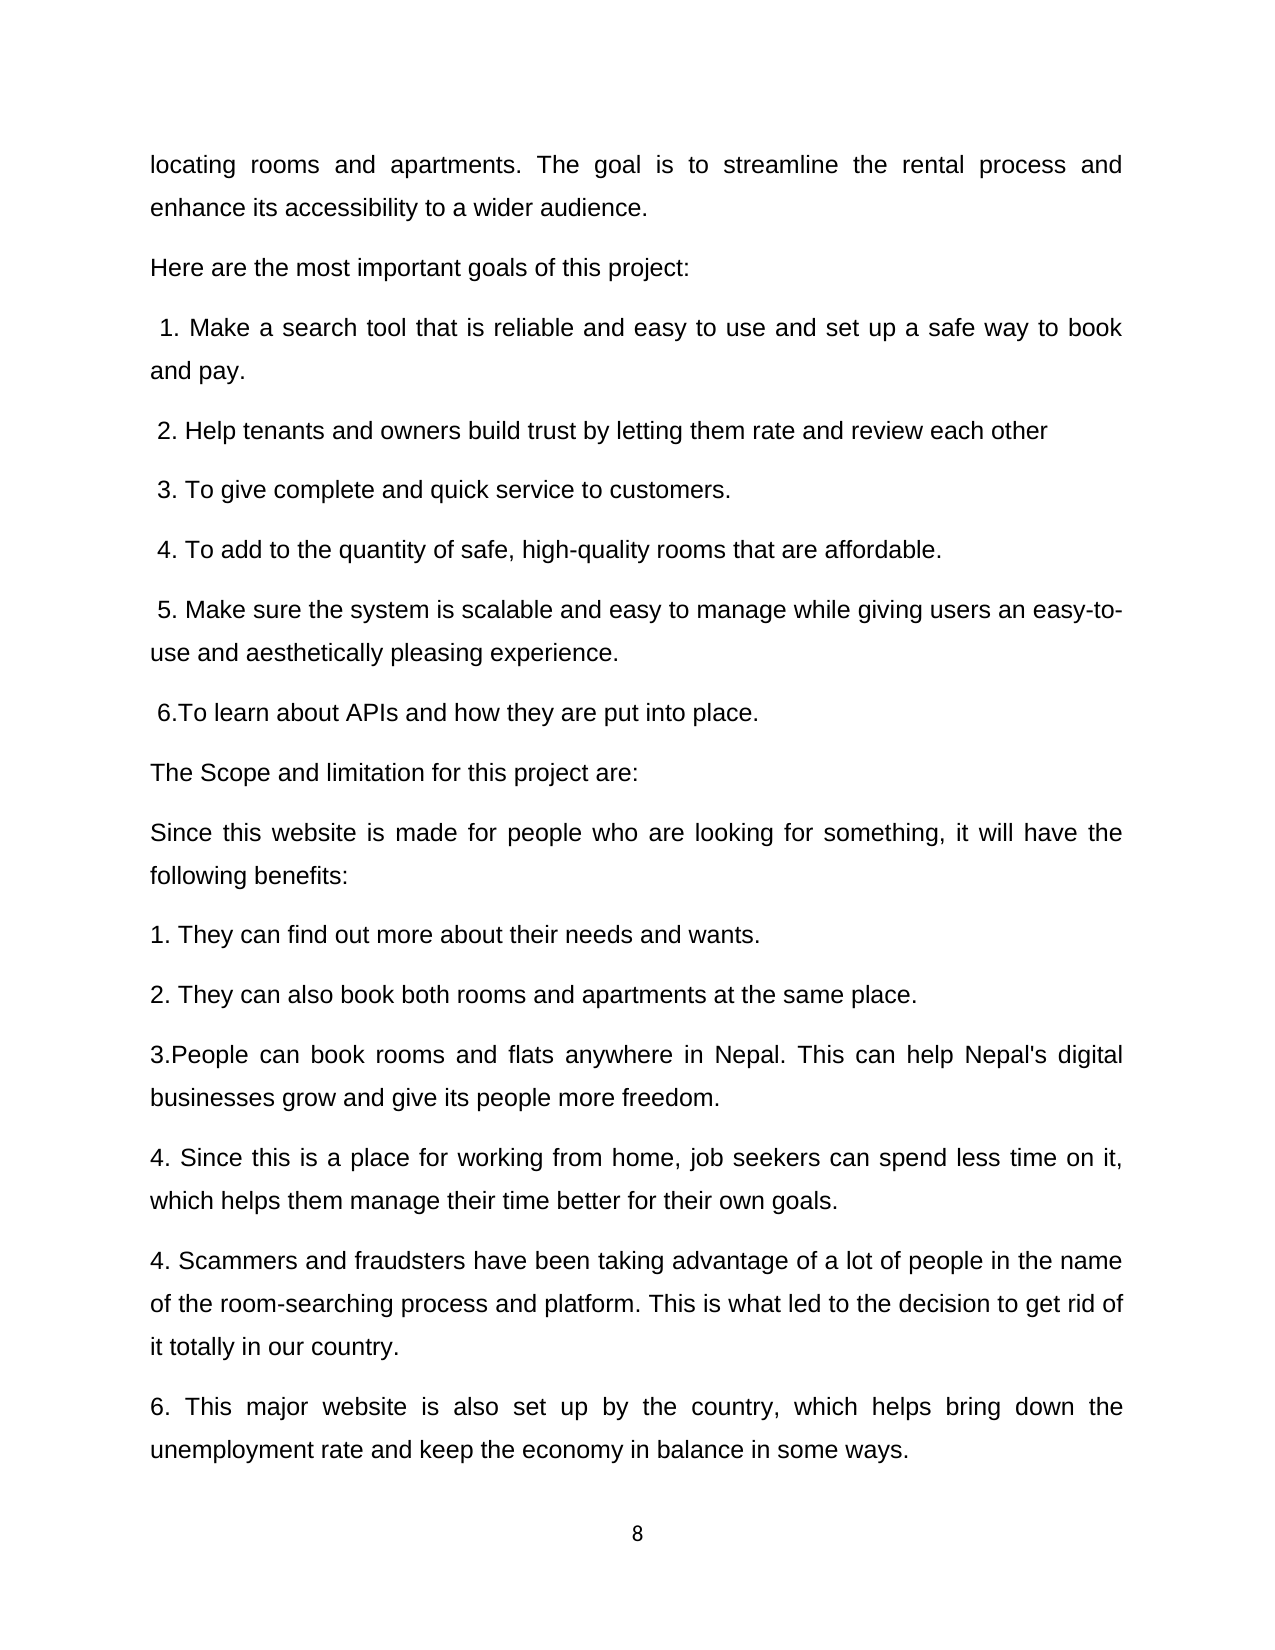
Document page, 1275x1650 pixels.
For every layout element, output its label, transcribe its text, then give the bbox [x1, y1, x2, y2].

text 2. Help tenants and owners build trust by letting them rate and review each other [150, 416, 1125, 444]
text Here are the most important goals of this project: [150, 253, 1125, 282]
text 5. Make sure the system is scalable and easy to manage while giving users an easy-to-use and aesthetically pleasing experience. [150, 595, 1125, 667]
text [150, 150, 1125, 222]
text 1. Make a search tool that is reliable and easy to use and set up a safe way to book and pay. [150, 313, 1125, 384]
text Since this website is made for people who are looking for something, it will have the following benefits: [150, 817, 1125, 889]
text The Scope and limitation for this project are: [150, 758, 1125, 786]
text 4. To add to the quantity of safe, high-quality rooms that are affordable. [150, 535, 1125, 564]
text 1. They can find out more about their needs and wants. [150, 920, 1125, 949]
text 2. They can also book both rooms and apartments at the same place. [150, 980, 1125, 1009]
text 6.To learn about APIs and how they are put into place. [150, 698, 1125, 727]
text 4. Scammers and fraudsters have been taking advantage of a lot of people in the name of the room-searching process and platform. This is what led to the decision to get rid of it totally in our country. [150, 1246, 1125, 1361]
text 6. This major website is also set up by the country, which helps bring down the unemployment rate and keep the economy in balance in some ways. [150, 1392, 1125, 1464]
text 4. Since this is a place for working from home, job seekers can spend less time on it, which helps them manage their time better for their own goals. [150, 1143, 1125, 1215]
text 3. To give complete and quick service to customers. [150, 475, 1125, 504]
text 3.People can book rooms and flats anywhere in Nepal. This can help Nepal's digital businesses grow and give its people more freedom. [150, 1040, 1125, 1112]
